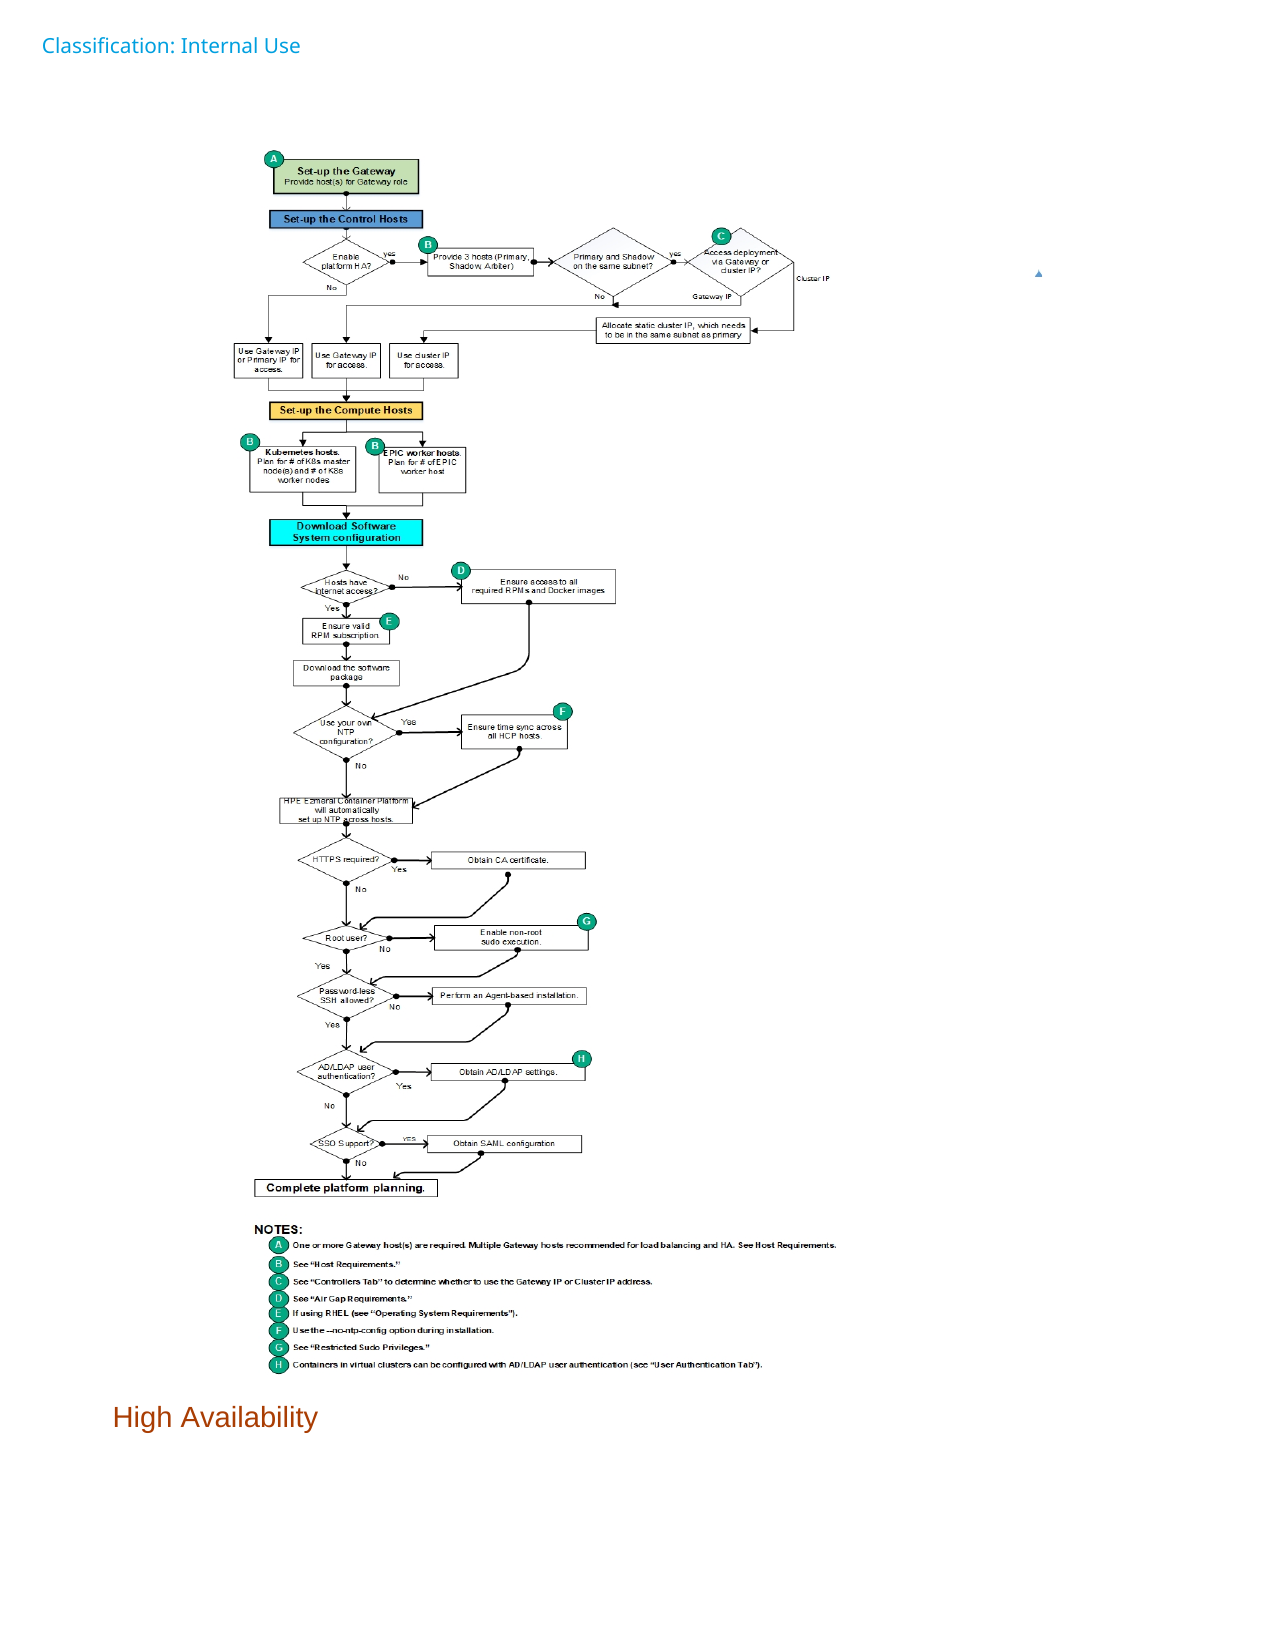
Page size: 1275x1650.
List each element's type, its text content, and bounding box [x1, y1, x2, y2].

picture [232, 150, 1043, 1375]
subtitle High Availability [112, 1400, 1162, 1433]
